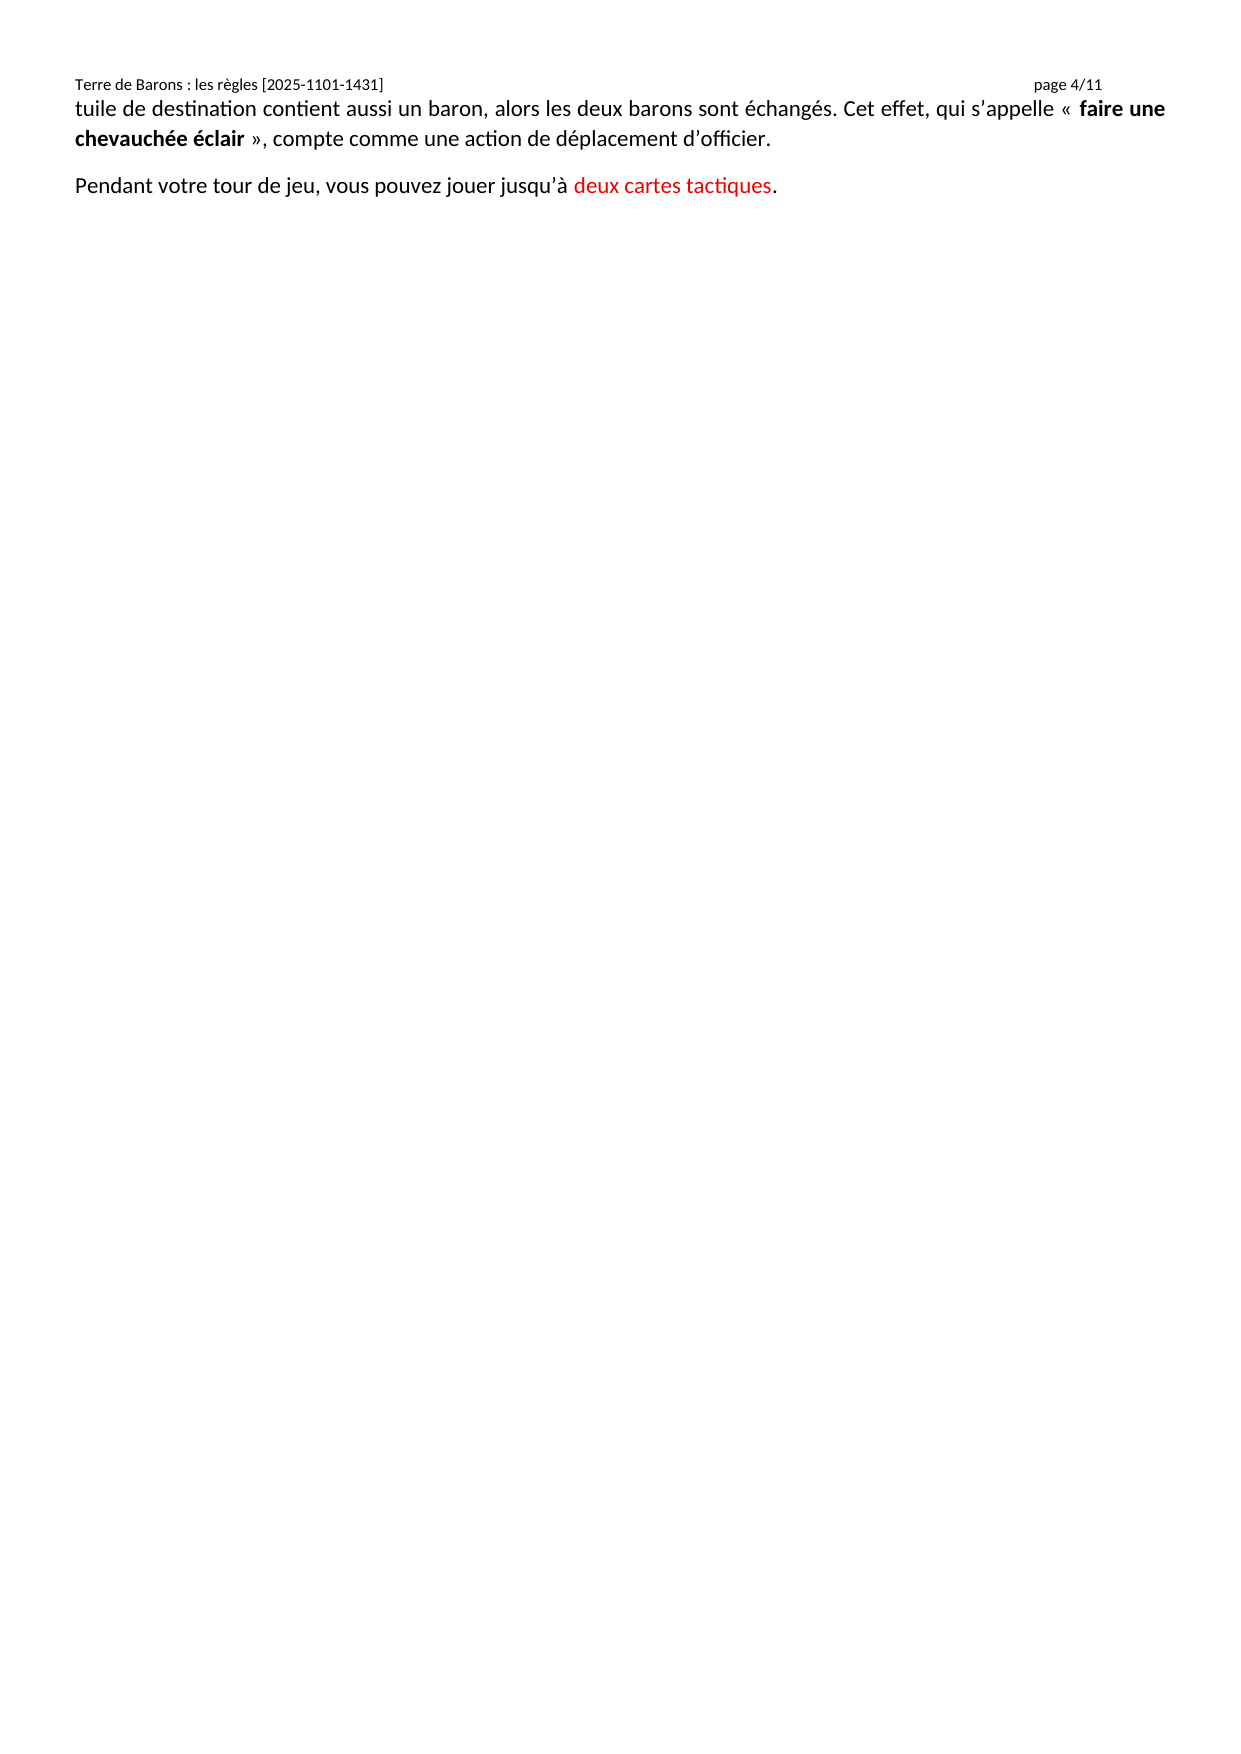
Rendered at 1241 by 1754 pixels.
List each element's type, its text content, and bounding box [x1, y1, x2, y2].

text Pendant votre tour de jeu, vous pouvez jouer jusqu’à deux cartes tactiques. [75, 171, 1165, 199]
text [75, 94, 1165, 152]
